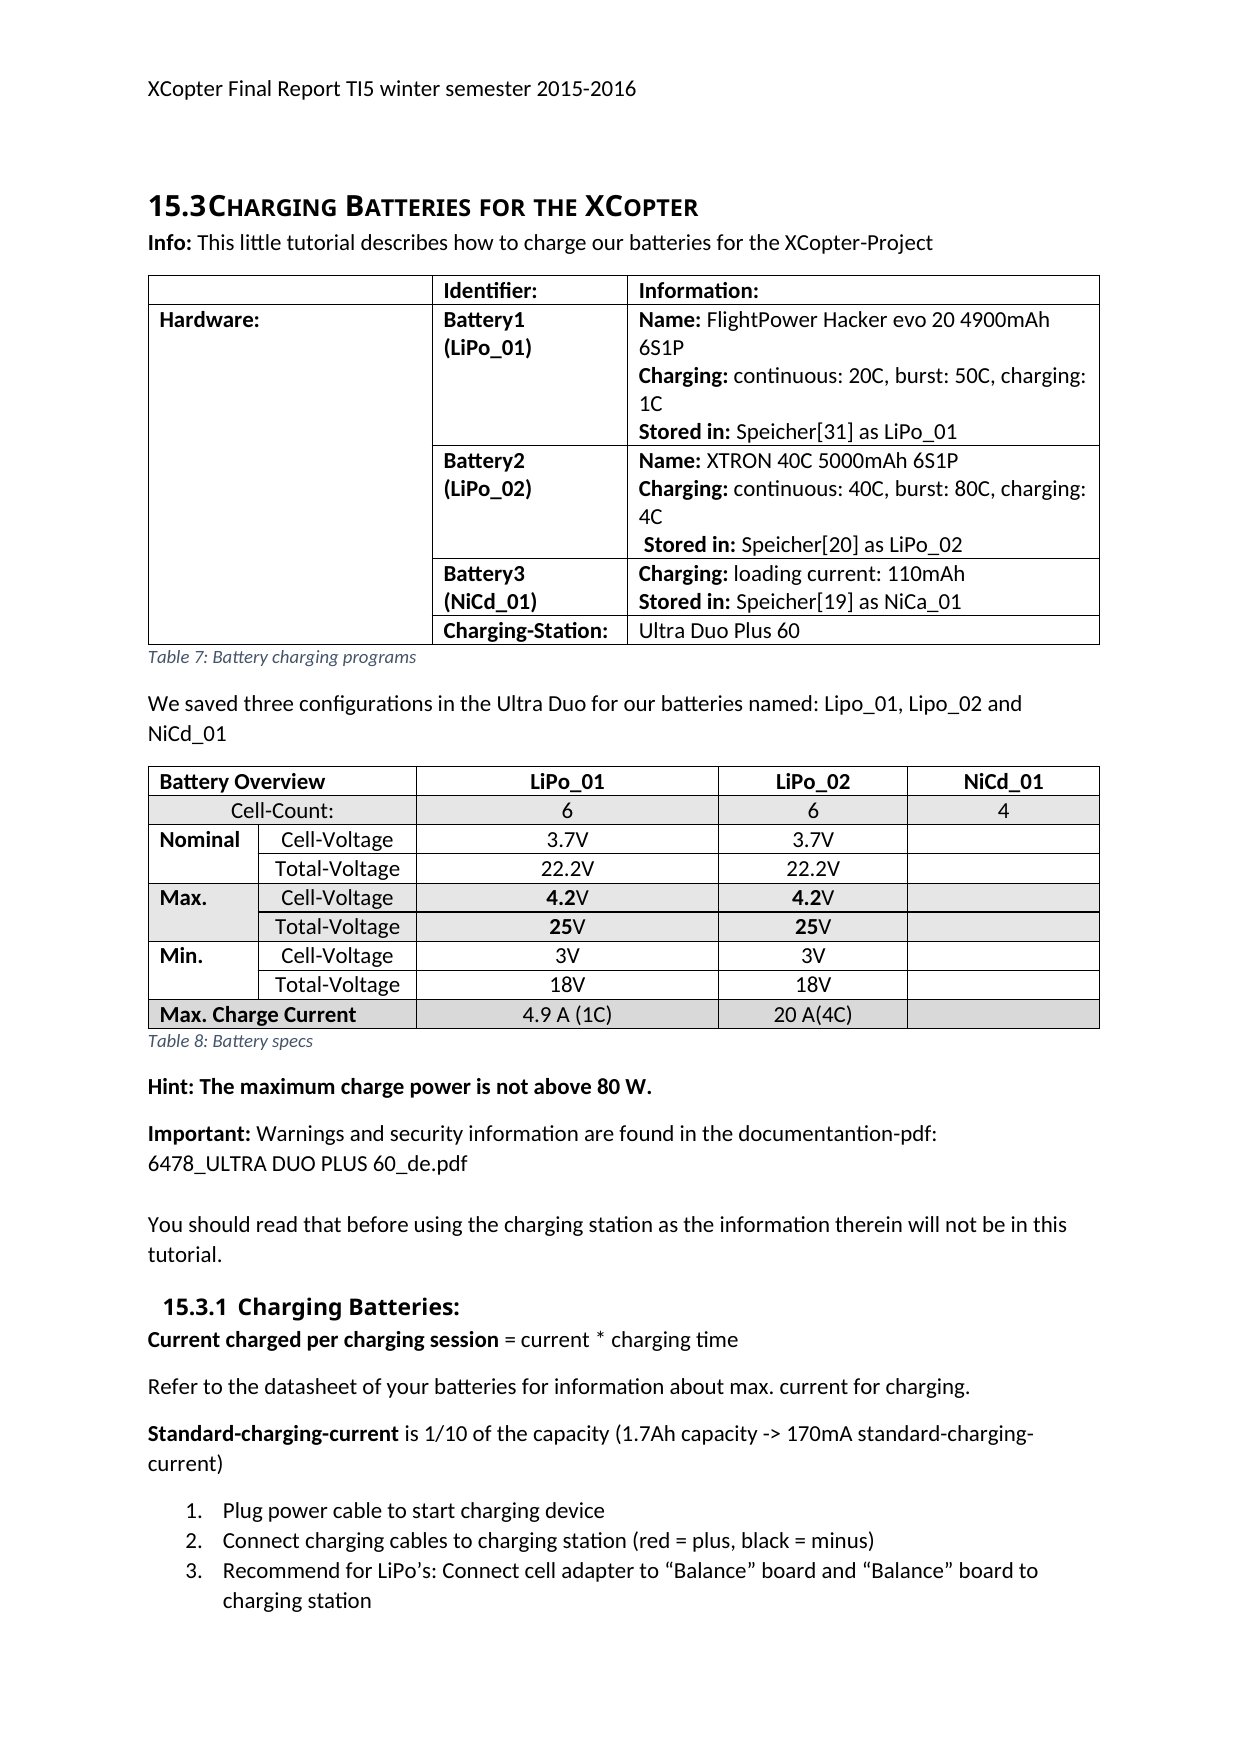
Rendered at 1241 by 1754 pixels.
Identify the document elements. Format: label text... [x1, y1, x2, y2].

text Table 8: Battery specs [148, 1029, 1093, 1052]
list Connect charging cables to charging station (red = plus, black = minus) [185, 1526, 1093, 1554]
text You should read that before using the charging station as the information therein will not be in this tutorial. [148, 1210, 1093, 1268]
text Important: Warnings and security information are found in the documentantion-pdf: [148, 1119, 1093, 1147]
text Current charged per charging session = current * charging time [148, 1325, 1093, 1353]
table_cell Name: XTRON 40C 5000mAh 6S1P Charging: continuous: 40C, burst: 80C, charging: 4C Stored in: Speicher[20] as LiPo_02 [628, 446, 1099, 558]
table_cell Max. Charge Current [149, 1000, 416, 1028]
table_cell [908, 884, 1099, 911]
table_cell 25V [417, 913, 718, 941]
table_cell Hardware: [149, 305, 432, 644]
table_cell Total-Voltage [259, 913, 416, 941]
table_cell Cell-Voltage [259, 942, 416, 969]
text Standard-charging-current is 1/10 of the capacity (1.7Ah capacity -> 170mA standard-charging-current) [148, 1419, 1093, 1477]
table_cell [908, 971, 1099, 999]
list Plug power cable to start charging device [185, 1496, 1093, 1524]
table_cell 25V [719, 913, 907, 941]
table_cell [908, 825, 1099, 853]
table_cell Ultra Duo Plus 60 [628, 616, 1099, 644]
table_header Identifier: [433, 276, 627, 304]
table_cell Charging: loading current: 110mAh Stored in: Speicher[19] as NiCa_01 [628, 559, 1099, 615]
table_cell Cell-Count: [149, 796, 416, 824]
table_cell [908, 942, 1099, 969]
table_cell 6 [417, 796, 718, 824]
table_cell 3.7V [719, 825, 907, 853]
table_cell Charging-Station: [433, 616, 627, 644]
table_header LiPo_01 [417, 767, 718, 795]
table_cell [908, 913, 1099, 941]
table_cell Nominal [149, 825, 258, 882]
text 6478_ULTRA DUO PLUS 60_de.pdf [148, 1149, 1093, 1178]
text We saved three configurations in the Ultra Duo for our batteries named: Lipo_01, Lipo_02 and NiCd_01 [148, 689, 1093, 747]
table_cell 18V [719, 971, 907, 999]
table_cell Max. [149, 884, 258, 941]
table_cell 3V [417, 942, 718, 969]
table_cell 6 [719, 796, 907, 824]
table_cell 20 A(4C) [719, 1000, 907, 1028]
table_cell Min. [149, 942, 258, 999]
text Info: This little tutorial describes how to charge our batteries for the XCopter-Project [148, 228, 1093, 256]
text Hint: The maximum charge power is not above 80 W. [148, 1072, 1093, 1101]
table_cell Cell-Voltage [259, 884, 416, 911]
table_cell 4 [908, 796, 1099, 824]
text Table 7: Battery charging programs [148, 645, 1093, 668]
table_cell 4.9 A (1C) [417, 1000, 718, 1028]
table_cell Battery2 (LiPo_02) [433, 446, 627, 558]
table_header LiPo_02 [719, 767, 907, 795]
table_cell [908, 1000, 1099, 1028]
table_cell Cell-Voltage [259, 825, 416, 853]
table_cell 3V [719, 942, 907, 969]
table_cell Total-Voltage [259, 971, 416, 999]
list Recommend for LiPo’s: Connect cell adapter to “Balance” board and “Balance” board to charging station [185, 1556, 1093, 1614]
table_header NiCd_01 [908, 767, 1099, 795]
table_cell 4.2V [417, 884, 718, 911]
table_cell 4.2V [719, 884, 907, 911]
table_header Information: [628, 276, 1099, 304]
table_header [149, 276, 432, 304]
text Refer to the datasheet of your batteries for information about max. current for charging. [148, 1372, 1093, 1400]
table_cell 18V [417, 971, 718, 999]
table_cell [908, 854, 1099, 882]
table_cell 3.7V [417, 825, 718, 853]
table_cell 22.2V [719, 854, 907, 882]
table_cell 22.2V [417, 854, 718, 882]
table_cell Total-Voltage [259, 854, 416, 882]
table_cell Battery1 (LiPo_01) [433, 305, 627, 445]
table_header Battery Overview [149, 767, 416, 795]
table_cell Battery3 (NiCd_01) [433, 559, 627, 615]
subtitle Charging Batteries: [162, 1291, 1093, 1322]
table_cell Name: FlightPower Hacker evo 20 4900mAh 6S1P Charging: continuous: 20C, burst: 50C, charging: 1C Stored in: Speicher[31] as LiPo_01 [628, 305, 1099, 445]
subtitle Charging Batteries for the XCopter [148, 185, 1093, 225]
